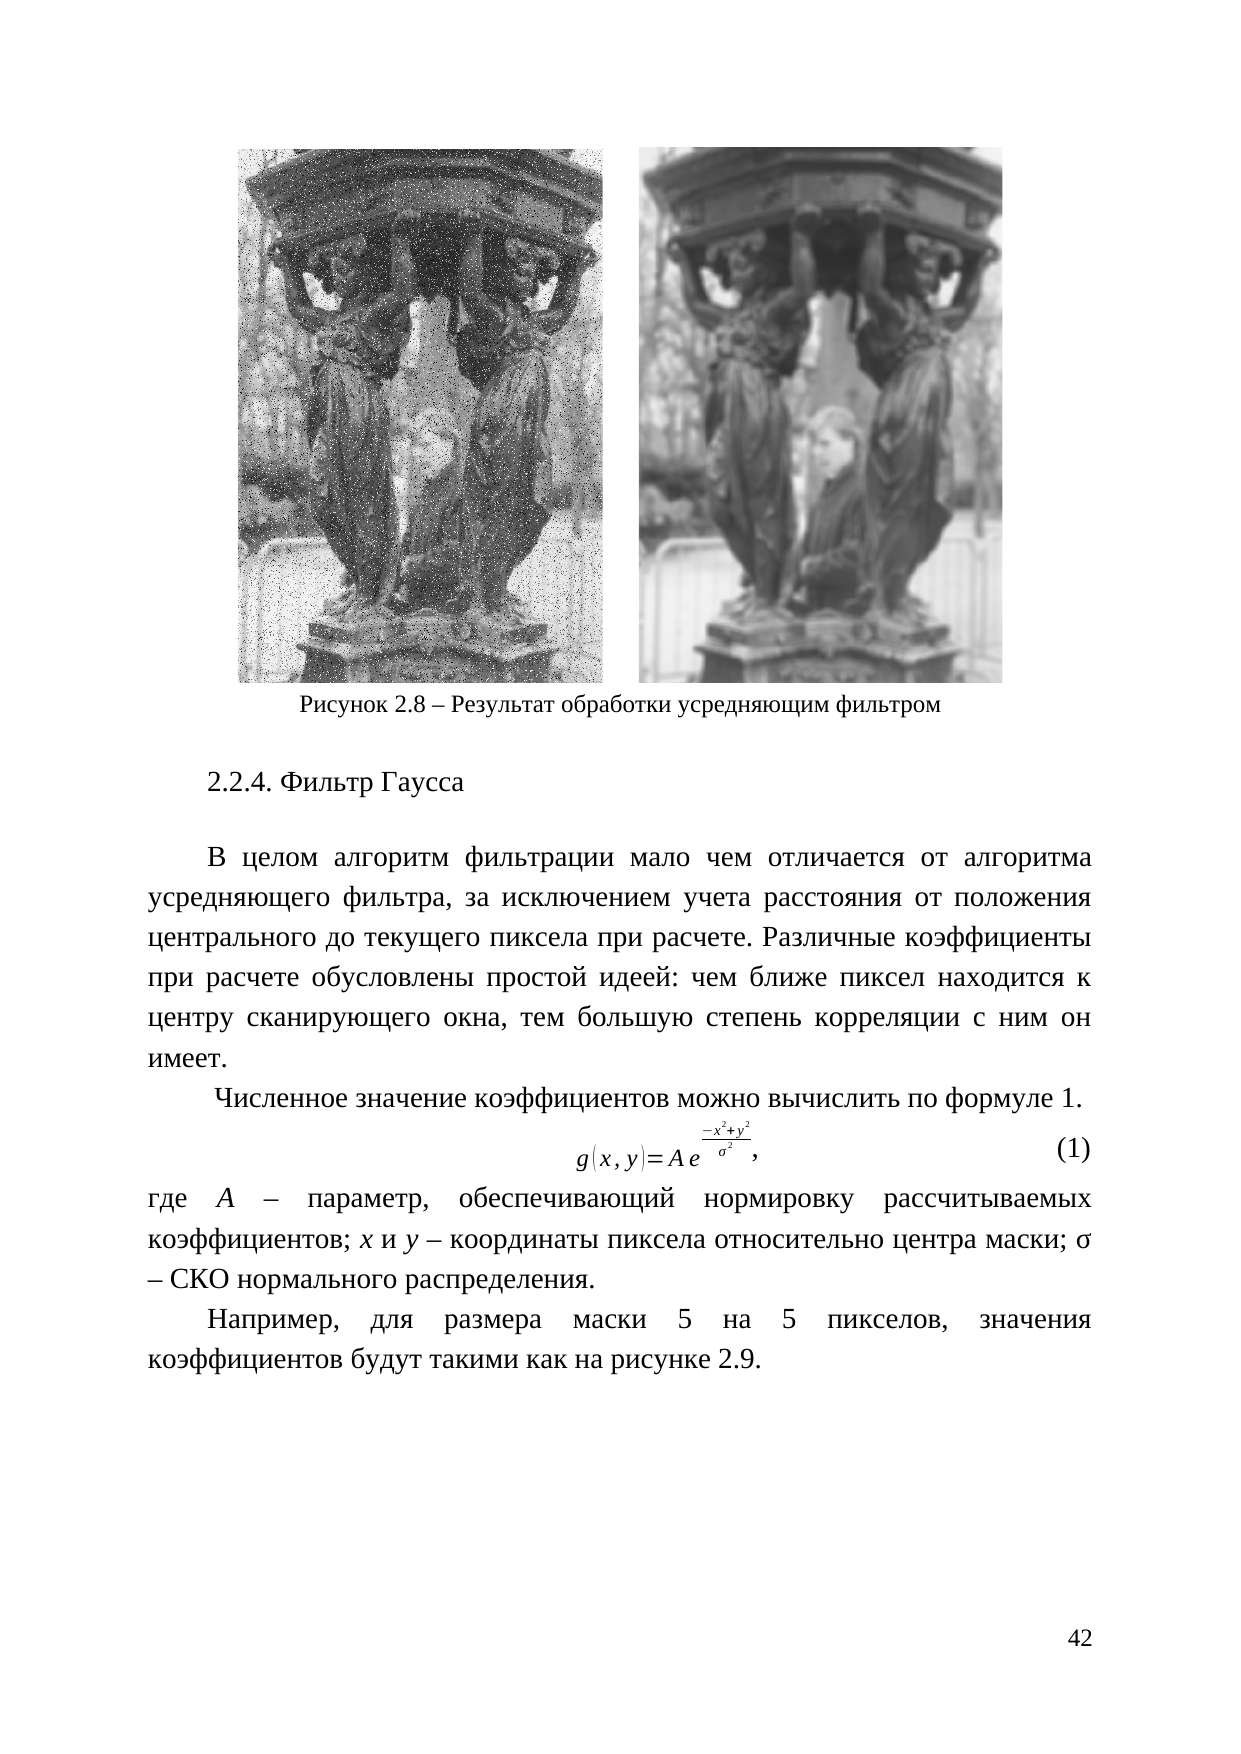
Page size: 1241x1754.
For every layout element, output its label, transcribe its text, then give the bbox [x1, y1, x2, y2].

text Например, для размера маски 5 на 5 пикселов, значения коэффициентов будут такими как на рисунке 2.9. [148, 1301, 1092, 1375]
picture [237, 149, 603, 683]
text Рисунок 2.8 – Результат обработки усредняющим фильтром [148, 689, 1092, 718]
text Численное значение коэффициентов можно вычислить по формуле 1. [148, 1080, 1092, 1113]
text В целом алгоритм фильтрации мало чем отличается от алгоритма усредняющего фильтра, за исключением учета расстояния от положения центрального до текущего пиксела при расчете. Различные коэффициенты при расчете обусловлены простой идеей: чем ближе пиксел находится к центру сканирующего окна, тем большую степень корреляции с ним он имеет. [148, 839, 1092, 1073]
picture [638, 147, 1003, 683]
text , (1) где А – параметр, обеспечивающий нормировку рассчитываемых коэффициентов; x и y – координаты пиксела относительно центра маски; σ – СКО нормального распределения. [148, 1120, 1092, 1294]
subtitle Фильтр Гаусса [207, 764, 1092, 797]
